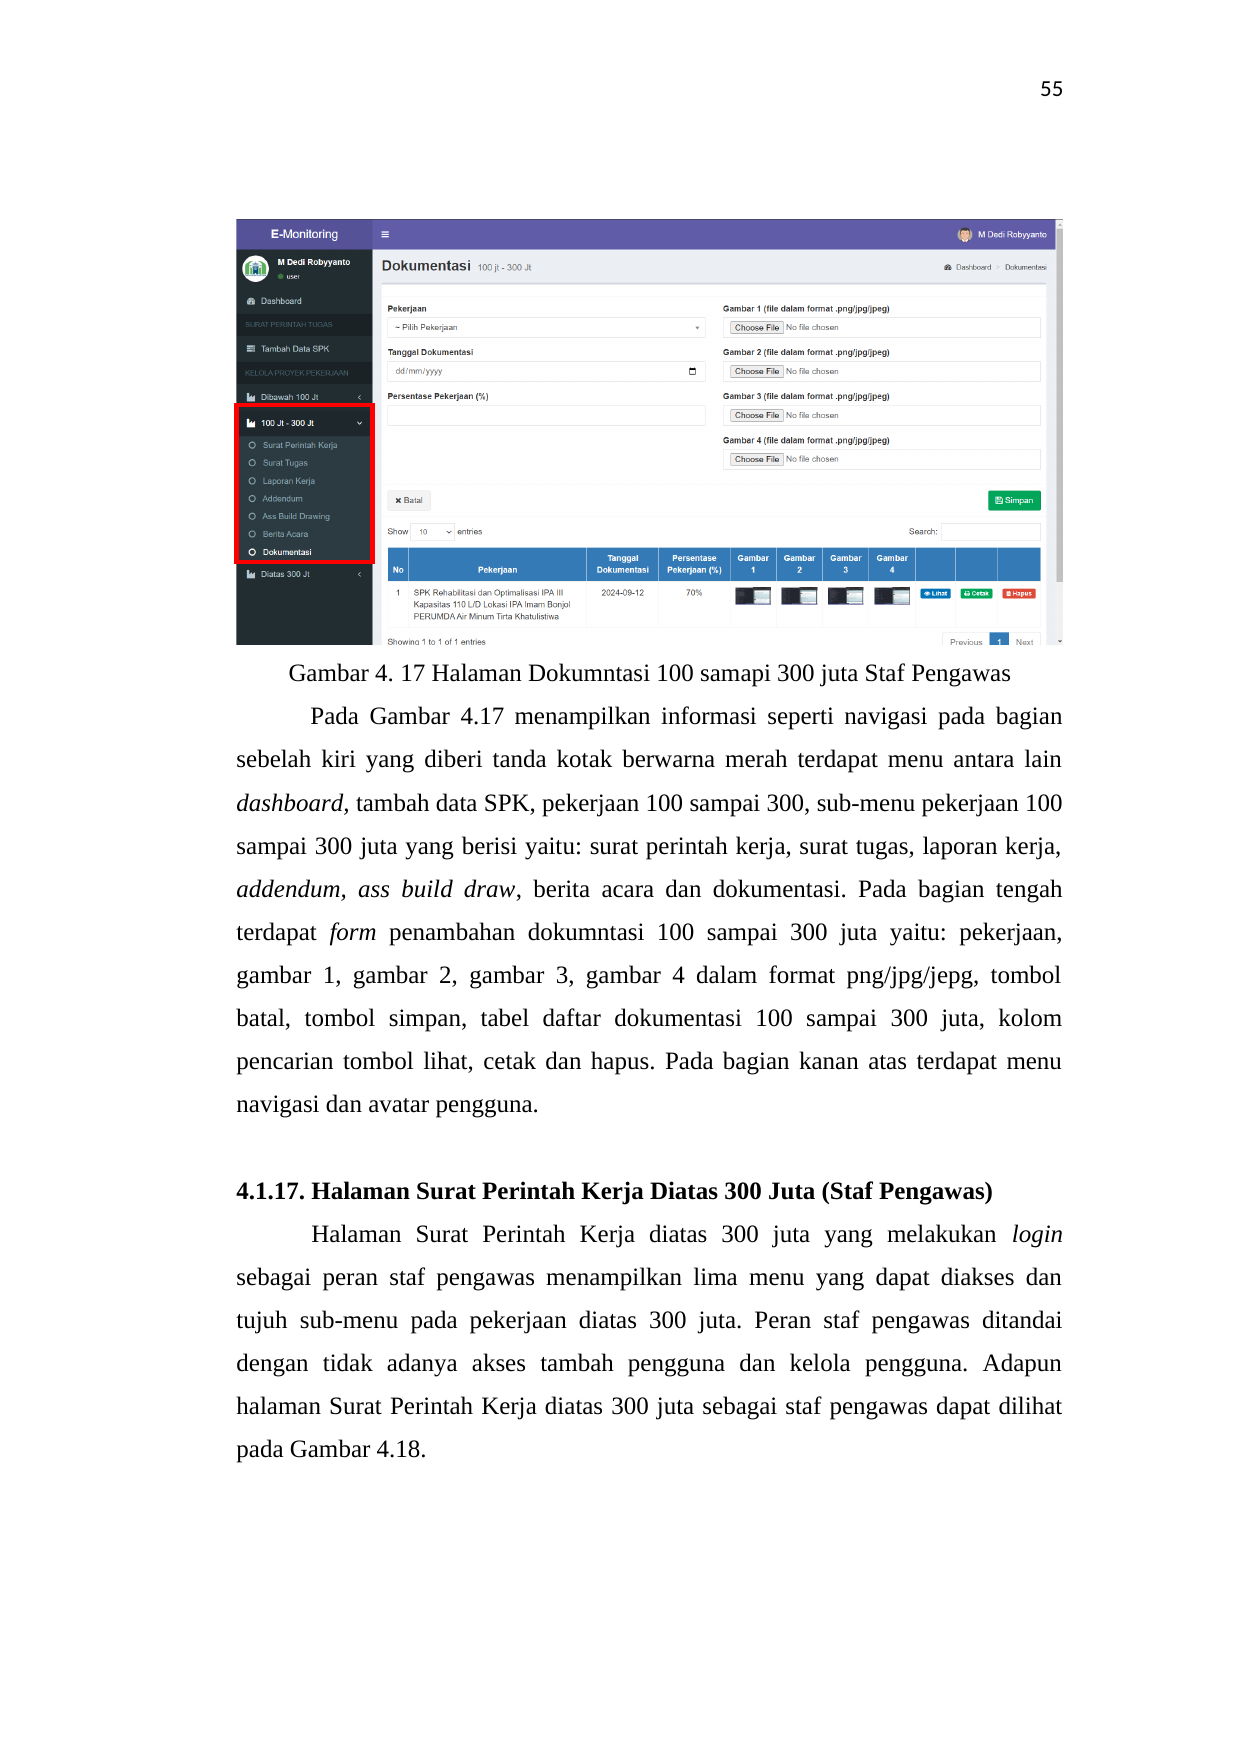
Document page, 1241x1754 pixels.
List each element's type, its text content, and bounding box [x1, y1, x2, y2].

list Halaman Surat Perintah Kerja Diatas 300 Juta (Staf Pengawas) [236, 1176, 1063, 1204]
picture [239, 407, 370, 560]
text Halaman Surat Perintah Kerja diatas 300 juta yang melakukan login sebagai peran staf pengawas menampilkan lima menu yang dapat diakses dan tujuh sub-menu pada pekerjaan diatas 300 juta. Peran staf pengawas ditandai dengan tidak adanya akses tambah pengguna dan kelola pengguna. Adapun halaman Surat Perintah Kerja diatas 300 juta sebagai staf pengawas dapat dilihat pada Gambar 4.18. [236, 1219, 1063, 1463]
text Gambar 4. 17 Halaman Dokumntasi 100 samapi 300 juta Staf Pengawas [236, 658, 1063, 687]
picture [236, 219, 1063, 645]
text Pada Gambar 4.17 menampilkan informasi seperti navigasi pada bagian sebelah kiri yang diberi tanda kotak berwarna merah terdapat menu antara lain dashboard, tambah data SPK, pekerjaan 100 sampai 300, sub-menu pekerjaan 100 sampai 300 juta yang berisi yaitu: surat perintah kerja, surat tugas, laporan kerja, addendum, ass build draw, berita acara dan dokumentasi. Pada bagian tengah terdapat form penambahan dokumntasi 100 sampai 300 juta yaitu: pekerjaan, gambar 1, gambar 2, gambar 3, gambar 4 dalam format png/jpg/jepg, tombol batal, tombol simpan, tabel daftar dokumentasi 100 sampai 300 juta, kolom pencarian tombol lihat, cetak dan hapus. Pada bagian kanan atas terdapat menu navigasi dan avatar pengguna. [236, 701, 1063, 1118]
